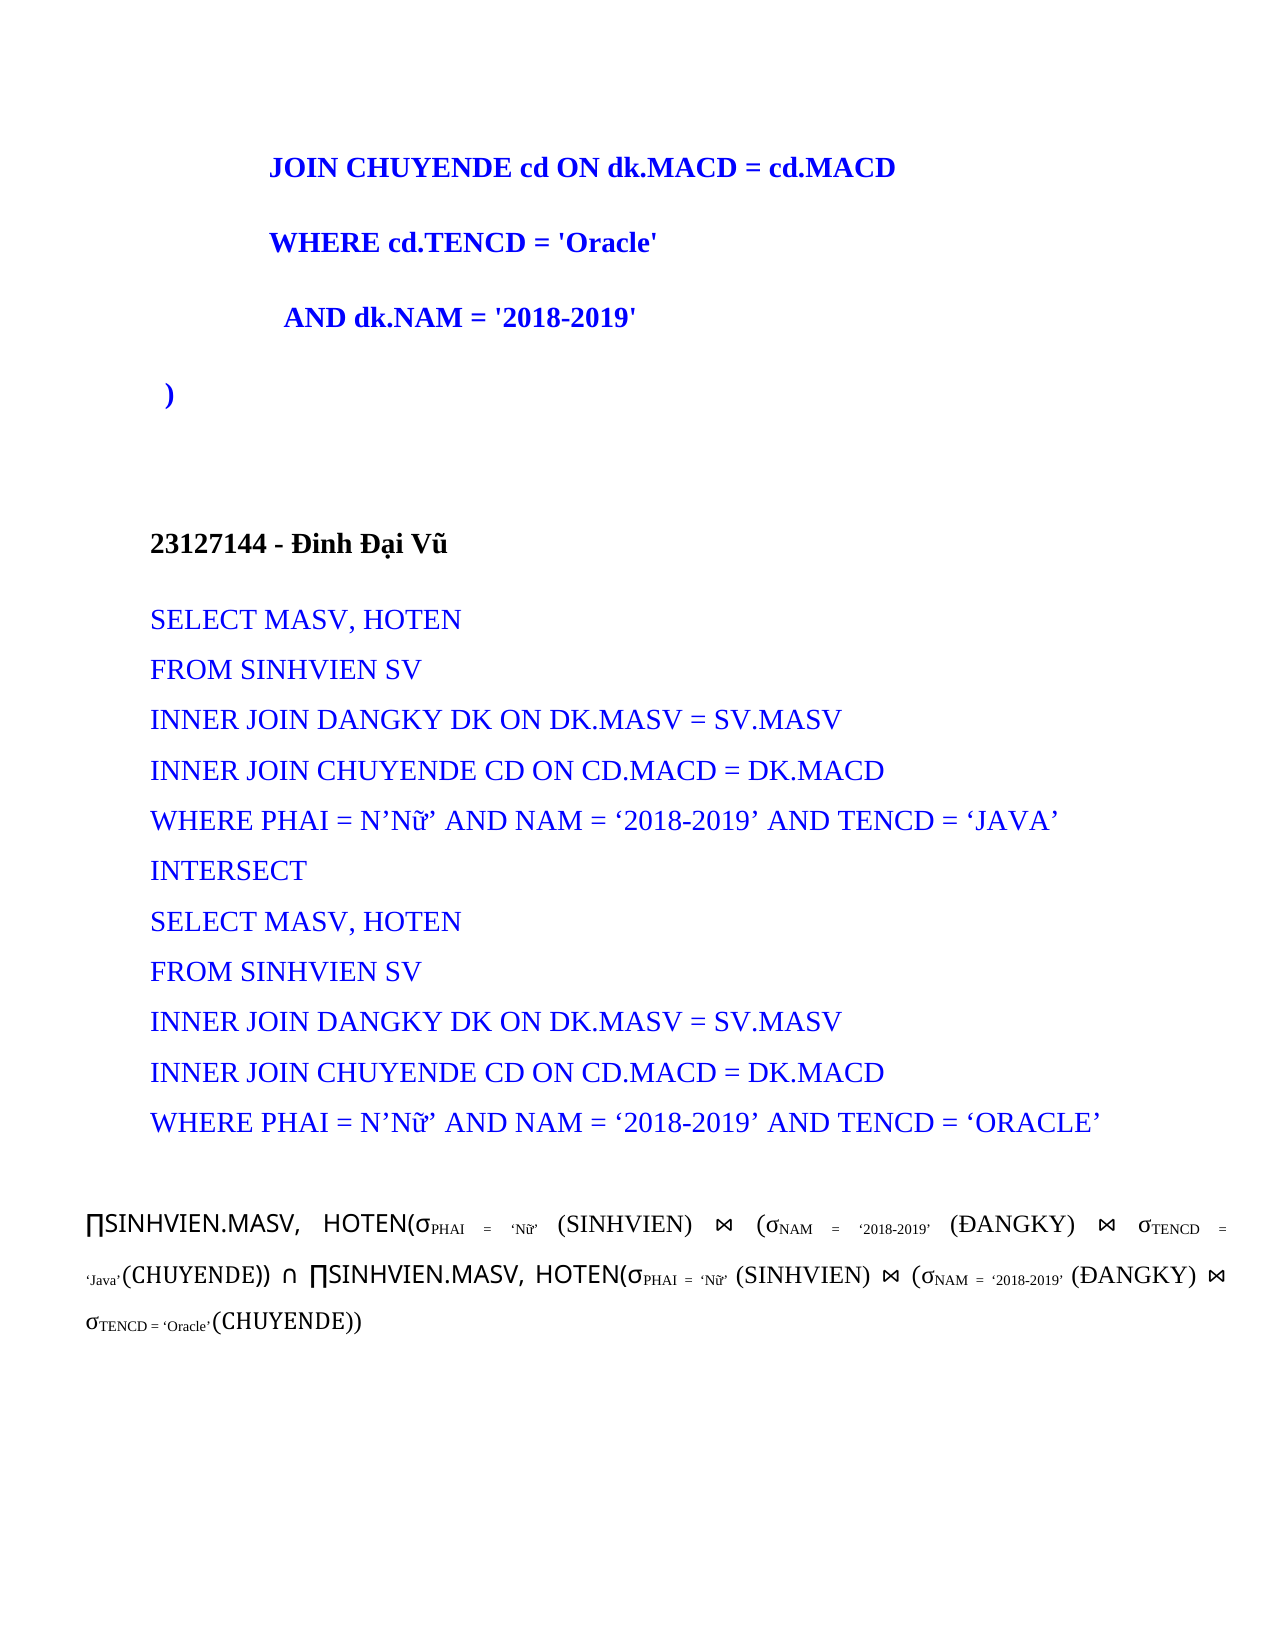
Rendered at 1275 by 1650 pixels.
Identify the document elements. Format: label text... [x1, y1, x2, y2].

text WHERE PHAI = N’Nữ’ AND NAM = ‘2018-2019’ AND TENCD = ‘JAVA’ [150, 803, 1125, 837]
text SELECT MASV, HOTEN [150, 904, 1125, 937]
text WHERE PHAI = N’Nữ’ AND NAM = ‘2018-2019’ AND TENCD = ‘ORACLE’ [150, 1105, 1125, 1138]
text SELECT MASV, HOTEN [150, 602, 1125, 635]
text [85, 1206, 1227, 1334]
text FROM SINHVIEN SV [150, 954, 1125, 988]
text WHERE cd.TENCD = 'Oracle' [225, 225, 1125, 259]
text INNER JOIN DANGKY DK ON DK.MASV = SV.MASV [150, 702, 1125, 736]
text INTERSECT [150, 853, 1125, 887]
text INNER JOIN CHUYENDE CD ON CD.MACD = DK.MACD [150, 753, 1125, 786]
text INNER JOIN DANGKY DK ON DK.MASV = SV.MASV [150, 1004, 1125, 1038]
text AND dk.NAM = '2018-2019' [225, 301, 1125, 334]
text JOIN CHUYENDE cd ON dk.MACD = cd.MACD [225, 150, 1125, 183]
text 23127144 - Đinh Đại Vũ [150, 527, 1125, 560]
text INNER JOIN CHUYENDE CD ON CD.MACD = DK.MACD [150, 1055, 1125, 1088]
text FROM SINHVIEN SV [150, 652, 1125, 686]
text ) [150, 376, 1125, 409]
